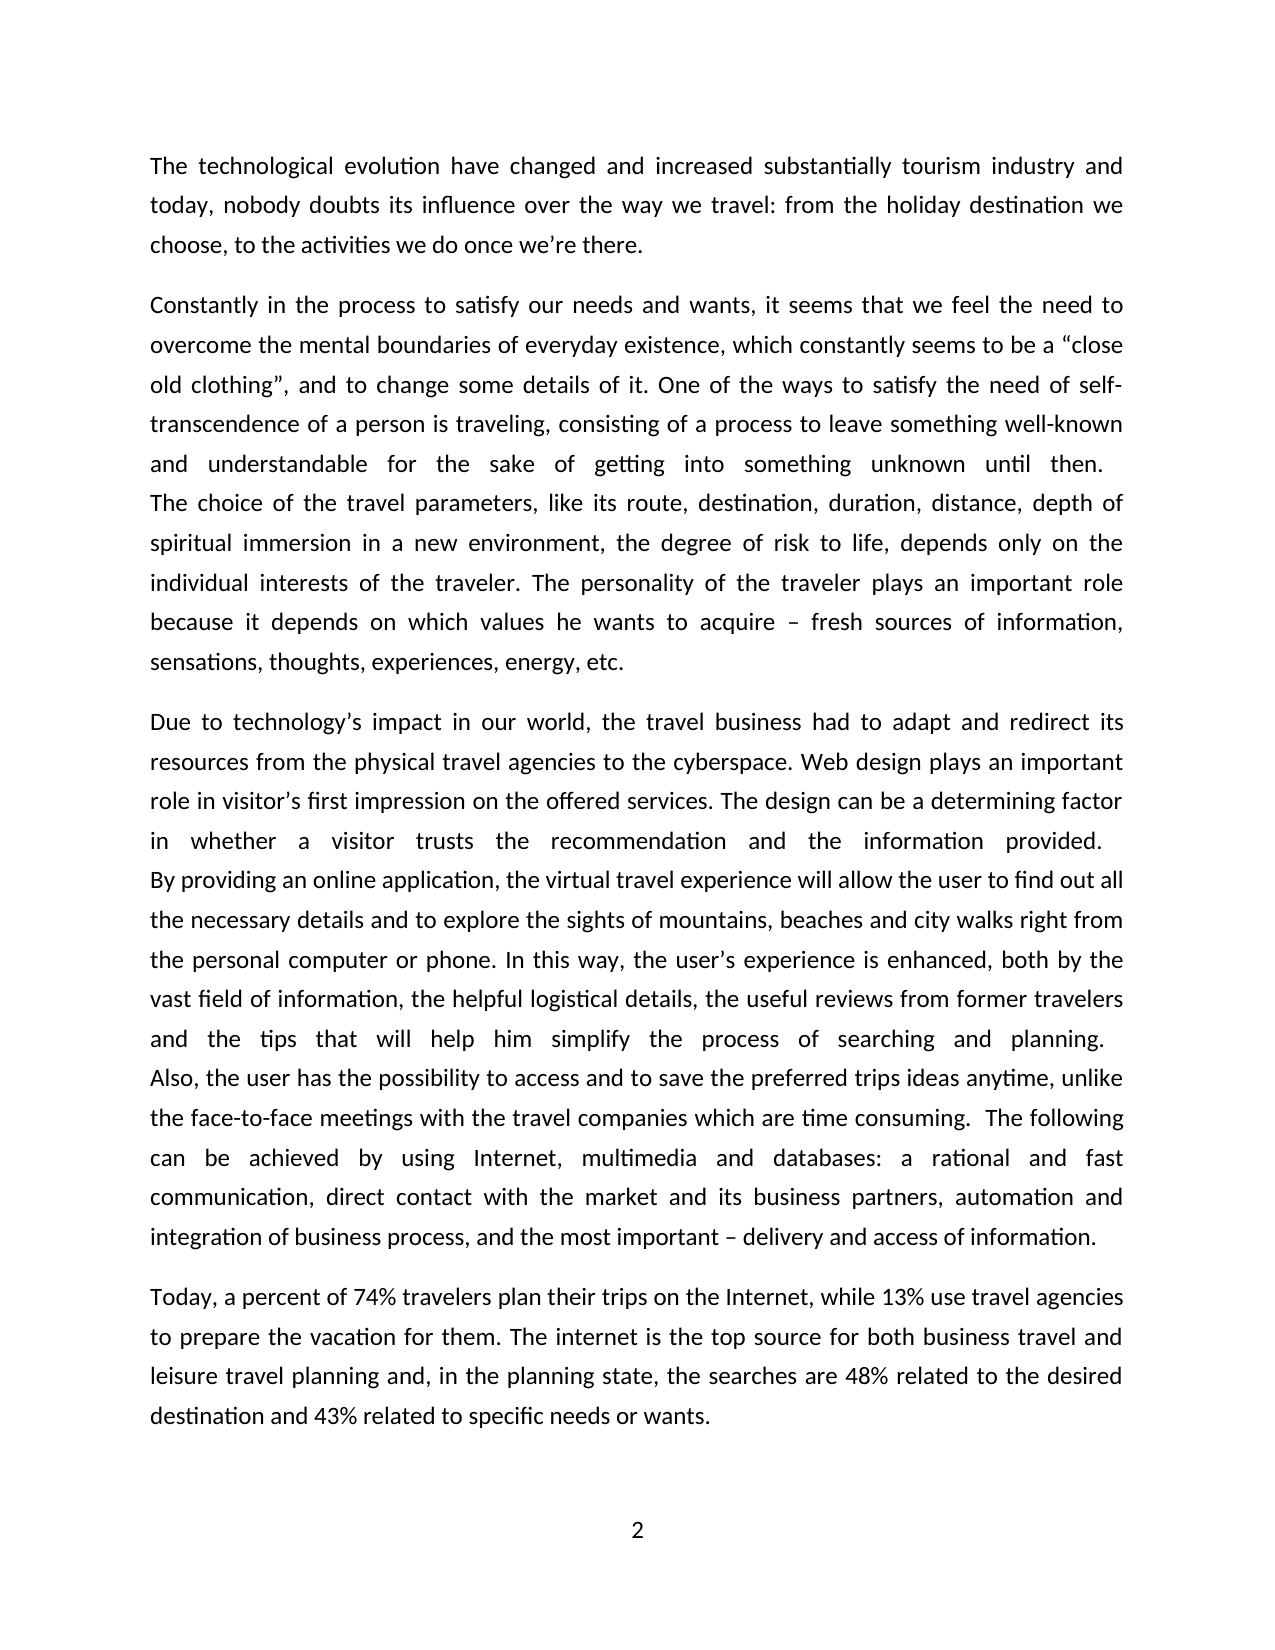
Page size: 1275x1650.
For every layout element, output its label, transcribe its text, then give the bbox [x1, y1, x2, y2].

text Due to technology’s impact in our world, the travel business had to adapt and redirect its resources from the physical travel agencies to the cyberspace. Web design plays an important role in visitor’s first impression on the offered services. The design can be a determining factor in whether a visitor trusts the recommendation and the information provided. By providing an online application, the virtual travel experience will allow the user to find out all the necessary details and to explore the sights of mountains, beaches and city walks right from the personal computer or phone. In this way, the user’s experience is enhanced, both by the vast field of information, the helpful logistical details, the useful reviews from former travelers and the tips that will help him simplify the process of searching and planning. Also, the user has the possibility to access and to save the preferred trips ideas anytime, unlike the face-to-face meetings with the travel companies which are time consuming. The following can be achieved by using Internet, multimedia and databases: a rational and fast communication, direct contact with the market and its business partners, automation and integration of business process, and the most important – delivery and access of information. [150, 706, 1125, 1251]
text Constantly in the process to satisfy our needs and wants, it seems that we feel the need to overcome the mental boundaries of everyday existence, which constantly seems to be a “close old clothing”, and to change some details of it. One of the ways to satisfy the need of self-transcendence of a person is traveling, consisting of a process to leave something well-known and understandable for the sake of getting into something unknown until then. The choice of the travel parameters, like its route, destination, duration, distance, depth of spiritual immersion in a new environment, the degree of risk to life, depends only on the individual interests of the traveler. The personality of the traveler plays an important role because it depends on which values he wants to acquire – fresh sources of information, sensations, thoughts, experiences, energy, etc. [150, 289, 1125, 676]
text The technological evolution have changed and increased substantially tourism industry and today, nobody doubts its influence over the way we travel: from the holiday destination we choose, to the activities we do once we’re there. [150, 150, 1125, 260]
text Today, a percent of 74% travelers plan their trips on the Internet, while 13% use travel agencies to prepare the vacation for them. The internet is the top source for both business travel and leisure travel planning and, in the planning state, the searches are 48% related to the desired destination and 43% related to specific needs or wants. [150, 1281, 1125, 1431]
